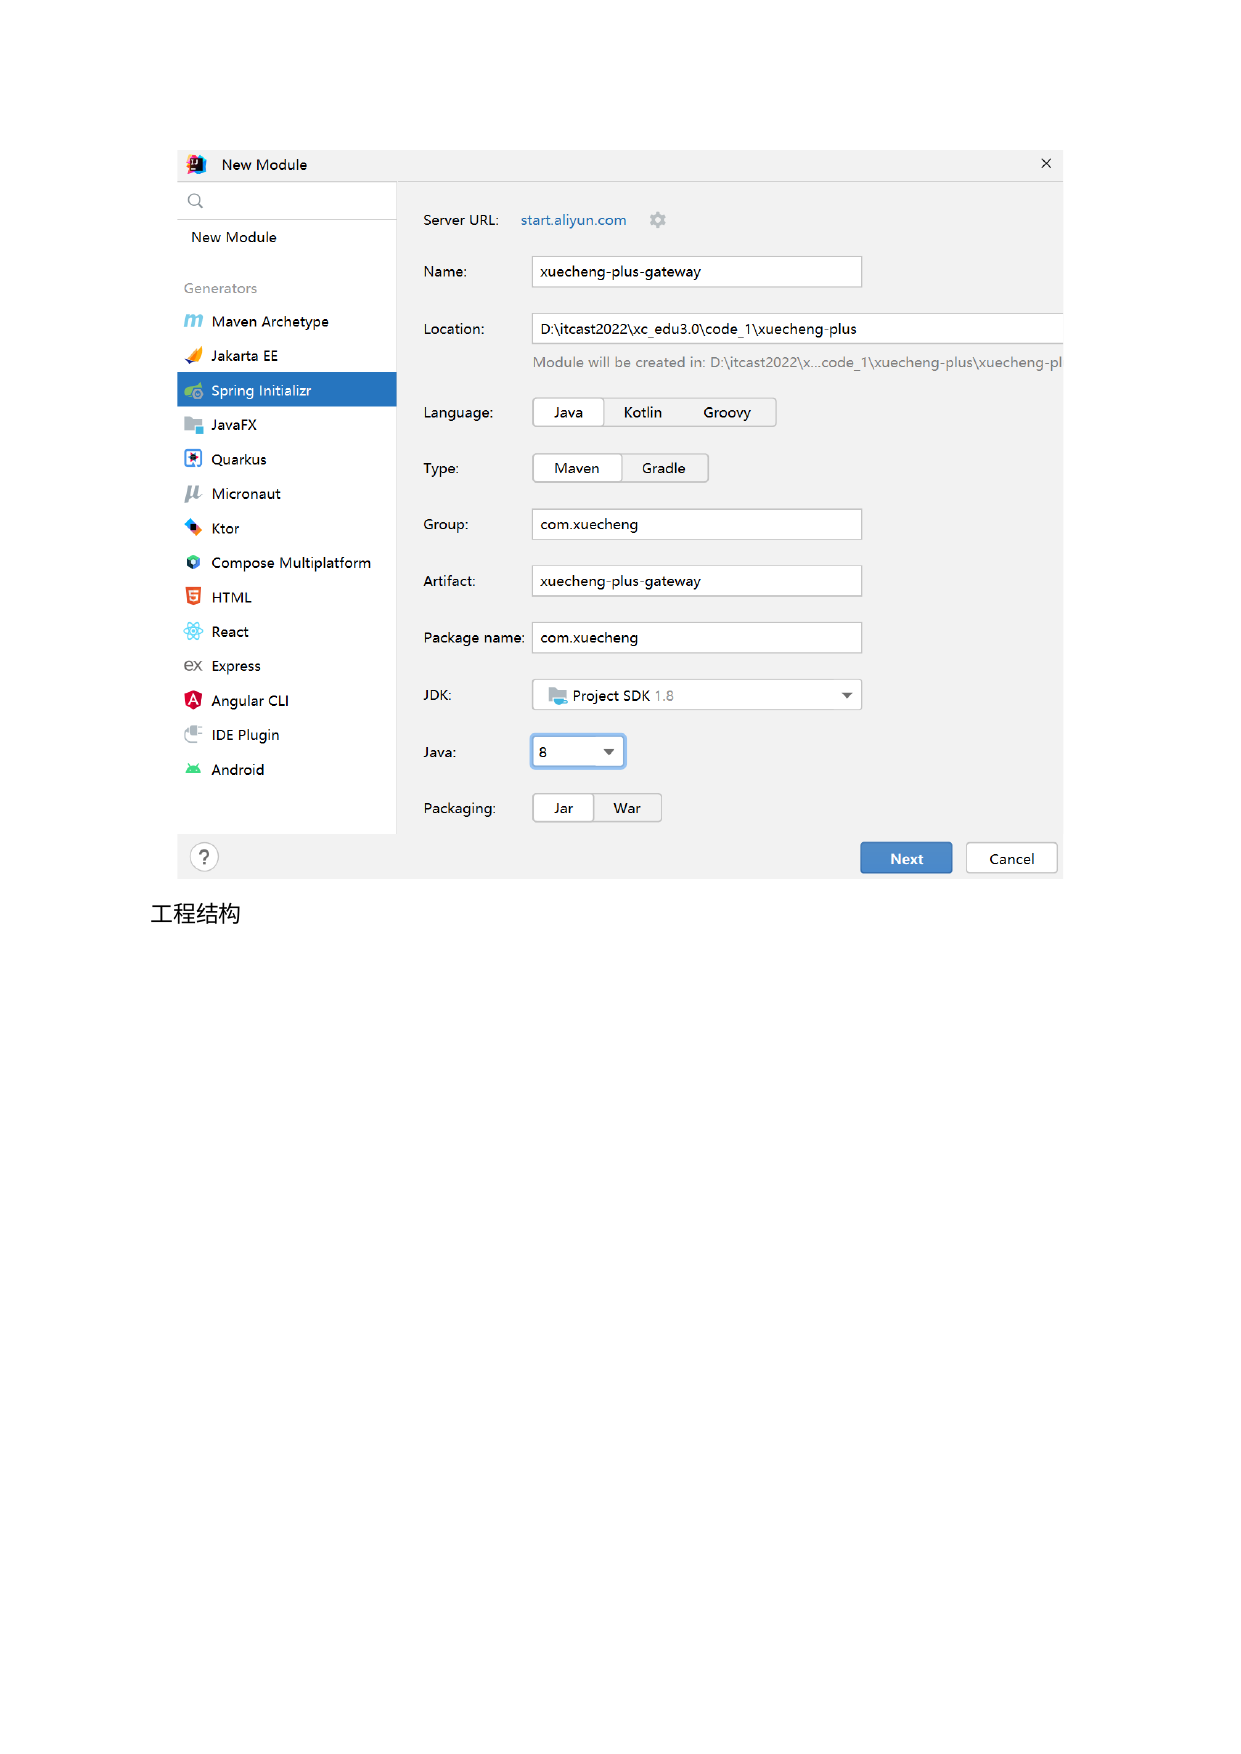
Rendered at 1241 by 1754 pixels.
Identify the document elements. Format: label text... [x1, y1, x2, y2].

picture [177, 150, 1064, 879]
text 工程结构 [150, 896, 1090, 929]
